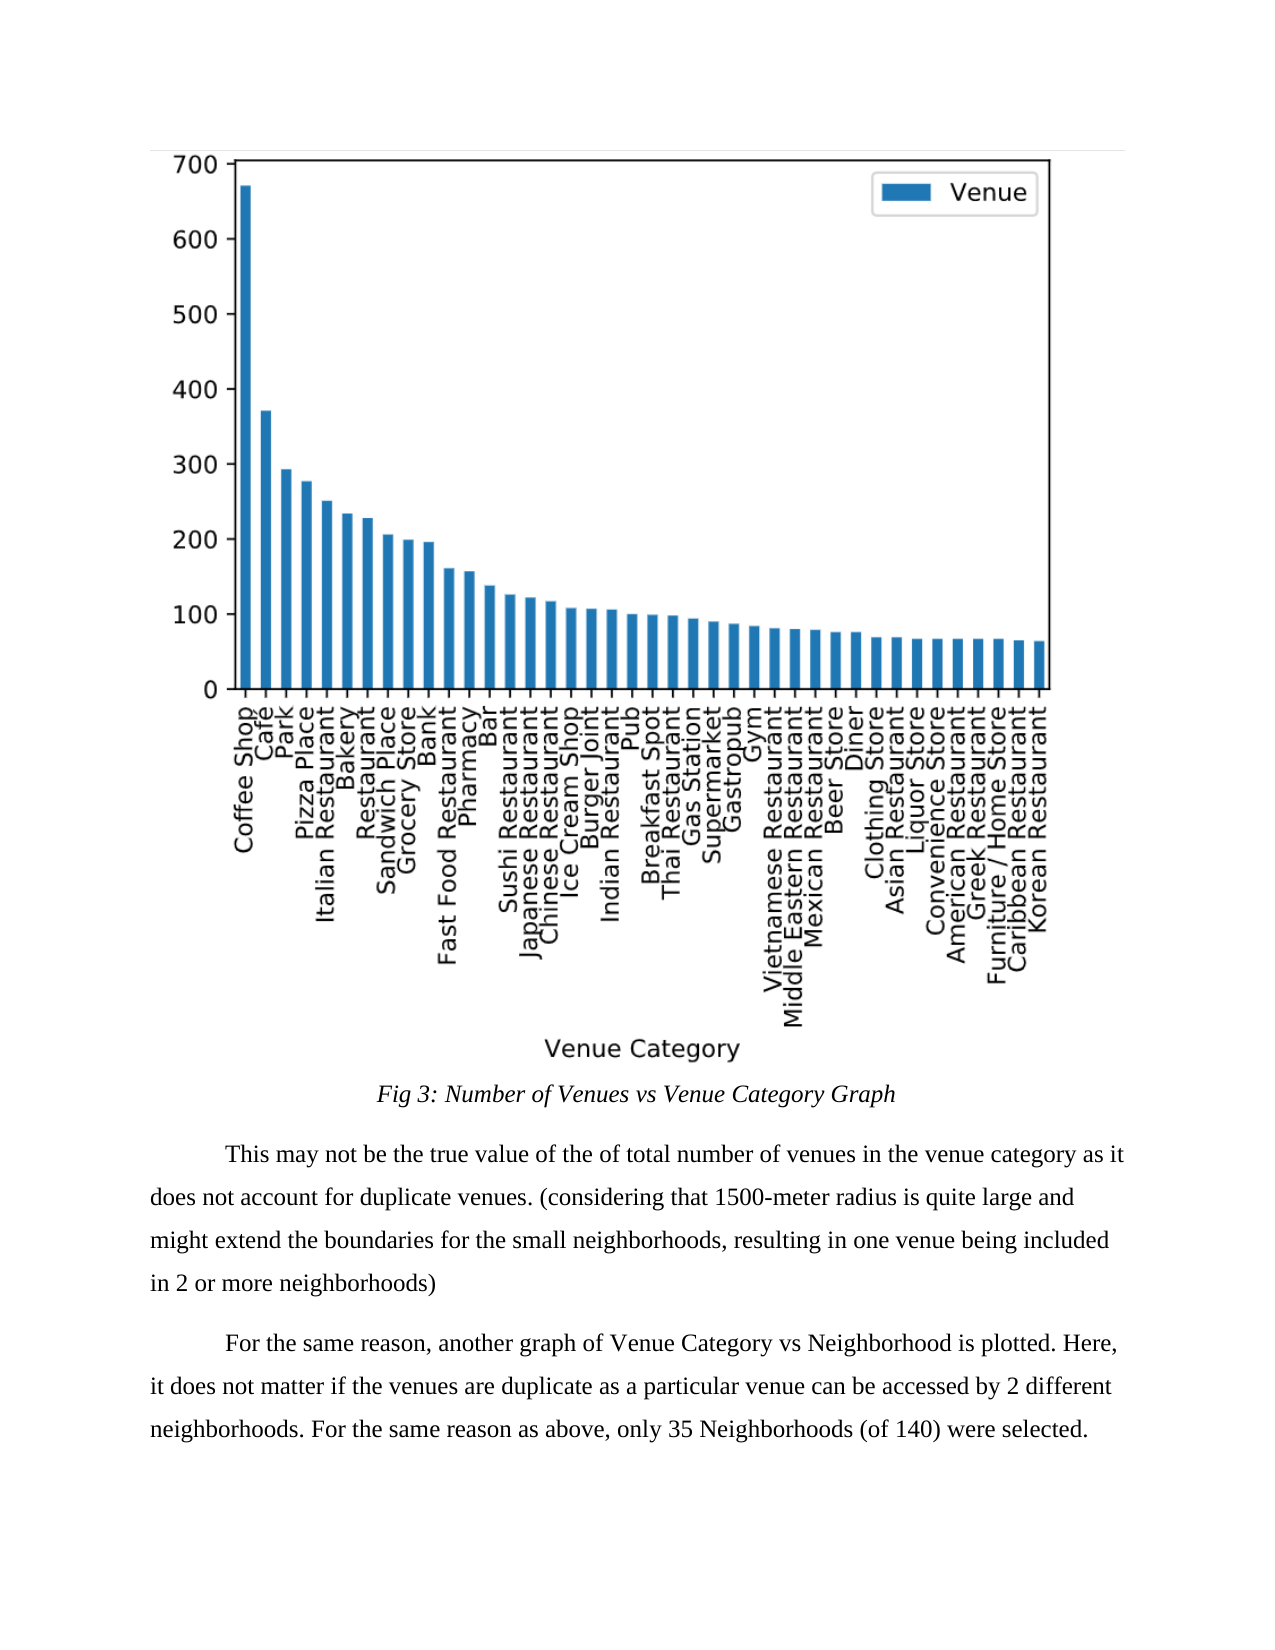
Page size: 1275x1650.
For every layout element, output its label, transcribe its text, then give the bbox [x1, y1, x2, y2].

text Fig 3: Number of Venues vs Venue Category Graph [150, 1079, 1125, 1108]
text This may not be the true value of the of total number of venues in the venue category as it does not account for duplicate venues. (considering that 1500-meter radius is quite large and might extend the boundaries for the small neighborhoods, resulting in one venue being included in 2 or more neighborhoods) [150, 1139, 1125, 1297]
picture [150, 150, 1125, 1063]
text For the same reason, another graph of Venue Category vs Neighborhood is plotted. Here, it does not matter if the venues are duplicate as a particular venue can be accessed by 2 different neighborhoods. For the same reason as above, only 35 Neighborhoods (of 140) were selected. [150, 1328, 1125, 1443]
